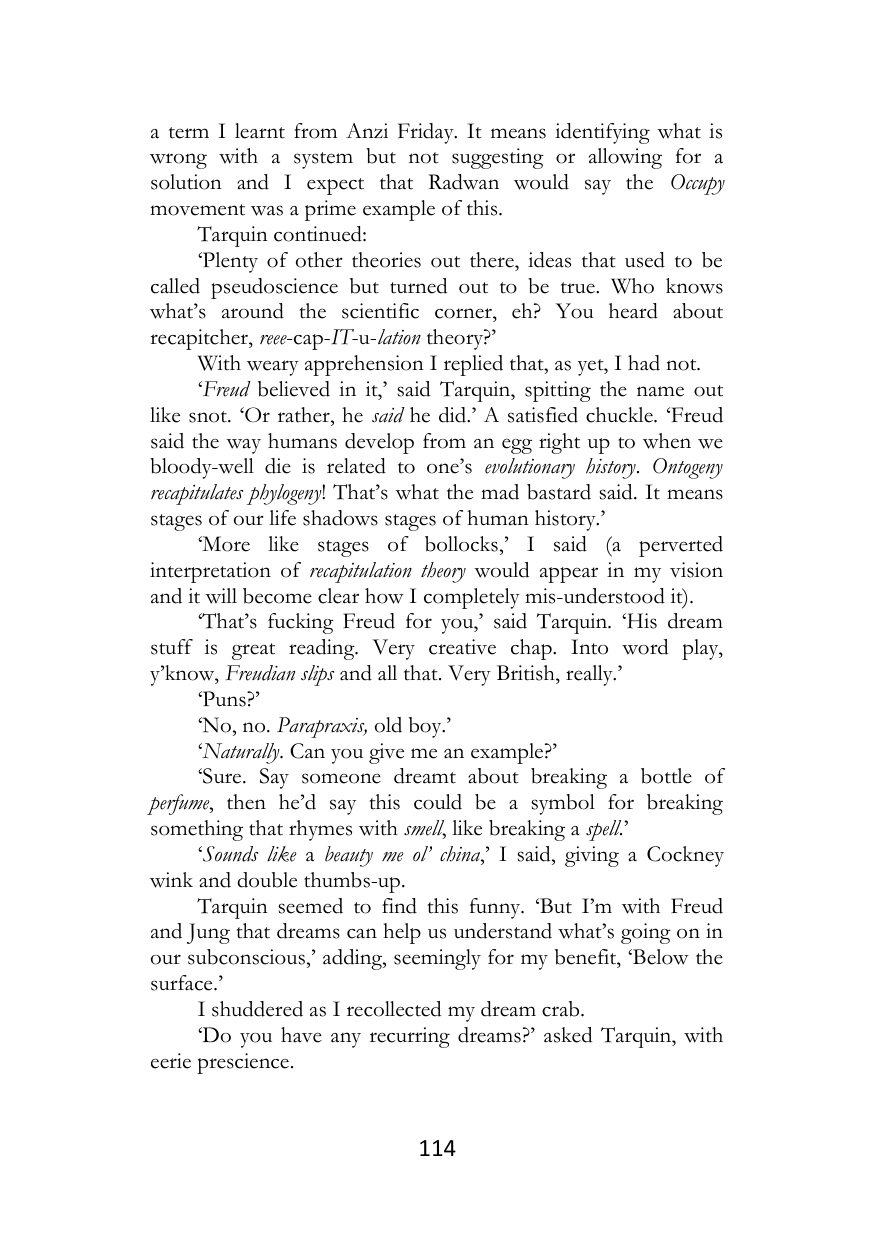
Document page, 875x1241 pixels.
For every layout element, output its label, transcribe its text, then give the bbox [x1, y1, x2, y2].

text ‘Naturally. Can you give me an example?’ [150, 738, 724, 764]
text Tarquin seemed to find this funny. ‘But I’m with Freud and Jung that dreams can help us understand what’s going on in our subconscious,’ adding, seemingly for my benefit, ‘Below the surface.’ [150, 893, 724, 997]
text ‘Sure. Say someone dreamt about breaking a bottle of perfume, then he’d say this could be a symbol for breaking something that rhymes with smell, like breaking a spell.’ [150, 764, 724, 842]
text ‘Puns?’ [150, 687, 724, 712]
text This is another example of how Tarquin belongs to an era of modern expression moving beyond “affirming the negative”, a term I learnt from Anzi Friday. It means identifying what is wrong with a system but not suggesting or allowing for a solution and I expect that Radwan would say the Occupy movement was a prime example of this. [150, 118, 724, 222]
text With weary apprehension I replied that, as yet, I had not. [150, 351, 724, 377]
text ‘Freud believed in it,’ said Tarquin, spitting the name out like snot. ‘Or rather, he said he did.’ A satisfied chuckle. ‘Freud said the way humans develop from an egg right up to when we bloody-well die is related to one’s evolutionary history. Ontogeny recapitulates phylogeny! That’s what the mad bastard said. It means stages of our life shadows stages of human history.’ [150, 377, 724, 532]
text ‘Do you have any recurring dreams?’ asked Tarquin, with eerie prescience. [150, 1022, 724, 1074]
text ‘Plenty of other theories out there, ideas that used to be called pseudoscience but turned out to be true. Who knows what’s around the scientific corner, eh? You heard about recapitcher, reee-cap-IT-u-lation theory?’ [150, 247, 724, 351]
text ‘That’s fucking Freud for you,’ said Tarquin. ‘His dream stuff is great reading. Very creative chap. Into word play, y’know, Freudian slips and all that. Very British, really.’ [150, 609, 724, 687]
text Tarquin continued: [150, 222, 724, 247]
text ‘Sounds like a beauty me ol’ china,’ I said, giving a Cockney wink and double thumbs-up. [150, 842, 724, 893]
text ‘More like stages of bollocks,’ I said (a perverted interpretation of recapitulation theory would appear in my vision and it will become clear how I completely mis-understood it). [150, 532, 724, 609]
text ‘No, no. Parapraxis, old boy.’ [150, 712, 724, 738]
text I shuddered as I recollected my dream crab. [150, 997, 724, 1022]
